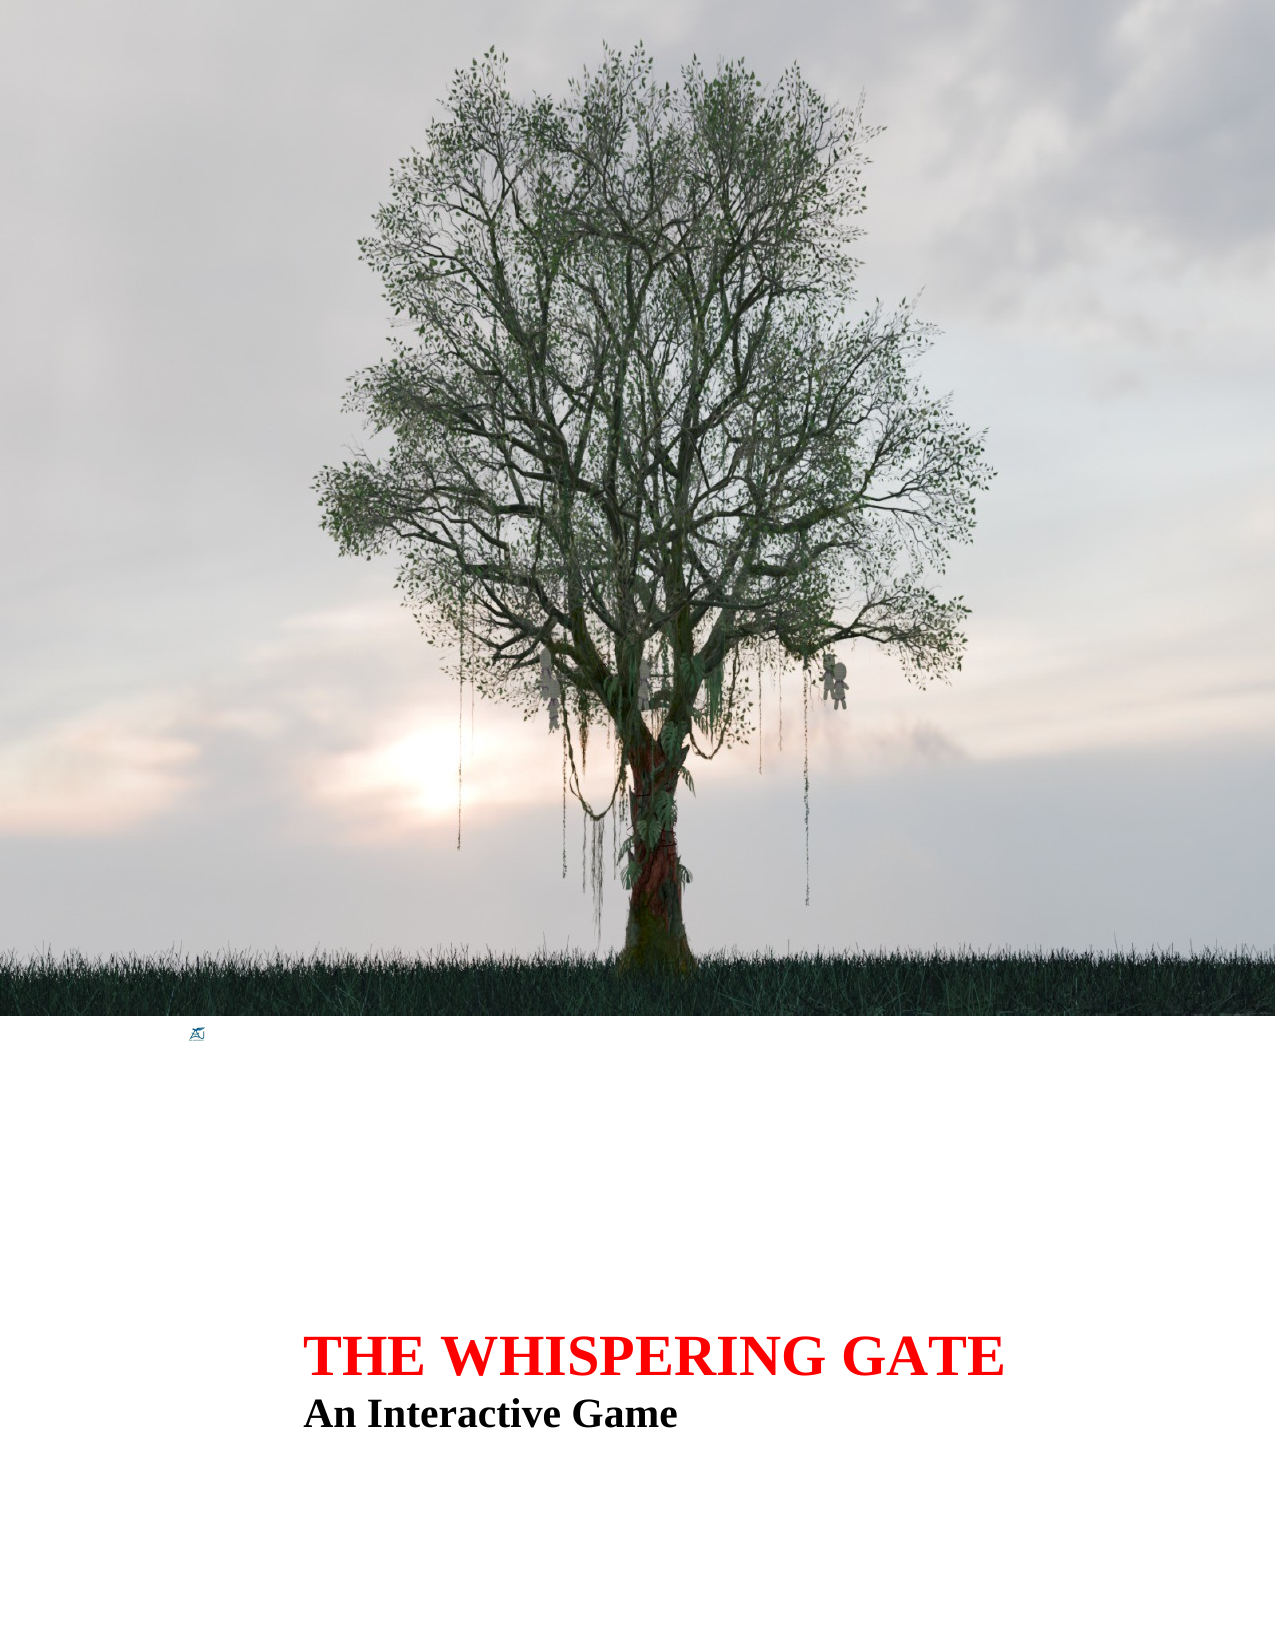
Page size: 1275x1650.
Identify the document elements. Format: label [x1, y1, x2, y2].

picture [0, 0, 1275, 1016]
picture [188, 1025, 206, 1043]
